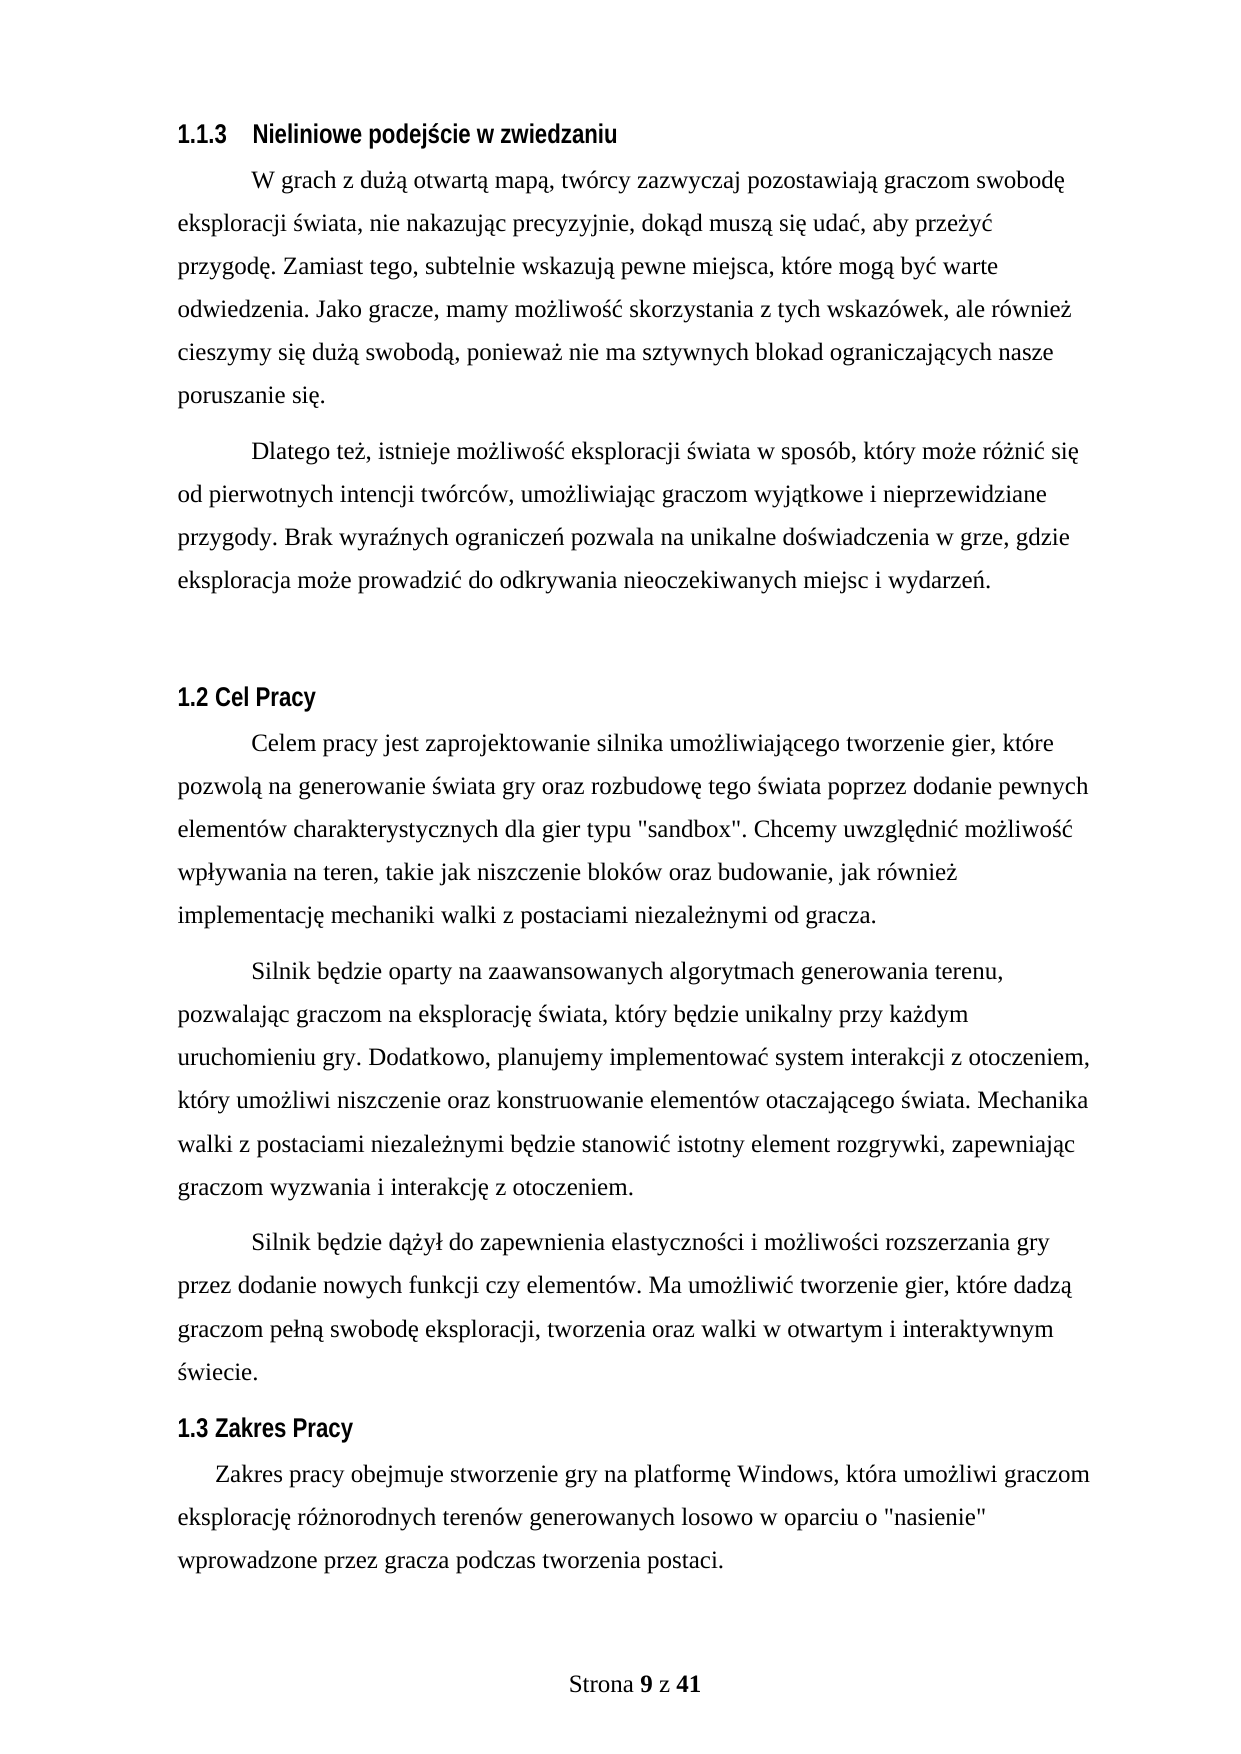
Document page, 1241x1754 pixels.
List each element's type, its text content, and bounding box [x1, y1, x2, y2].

list Nieliniowe podejście w zwiedzaniu [177, 118, 1092, 149]
list Zakres Pracy [177, 1412, 1092, 1443]
list Cel Pracy [177, 682, 1092, 713]
subtitle Dlatego też, istnieje możliwość eksploracji świata w sposób, który może różnić się od pierwotnych intencji twórców, umożliwiając graczom wyjątkowe i nieprzewidziane przygody. Brak wyraźnych ograniczeń pozwala na unikalne doświadczenia w grze, gdzie eksploracja może prowadzić do odkrywania nieoczekiwanych miejsc i wydarzeń. [177, 436, 1092, 594]
subtitle Celem pracy jest zaprojektowanie silnika umożliwiającego tworzenie gier, które pozwolą na generowanie świata gry oraz rozbudowę tego świata poprzez dodanie pewnych elementów charakterystycznych dla gier typu "sandbox". Chcemy uwzględnić możliwość wpływania na teren, takie jak niszczenie bloków oraz budowanie, jak również implementację mechaniki walki z postaciami niezależnymi od gracza. [177, 728, 1092, 929]
subtitle Zakres pracy obejmuje stworzenie gry na platformę Windows, która umożliwi graczom eksplorację różnorodnych terenów generowanych losowo w oparciu o "nasienie" wprowadzone przez gracza podczas tworzenia postaci. [177, 1459, 1092, 1574]
subtitle Silnik będzie dążył do zapewnienia elastyczności i możliwości rozszerzania gry przez dodanie nowych funkcji czy elementów. Ma umożliwić tworzenie gier, które dadzą graczom pełną swobodę eksploracji, tworzenia oraz walki w otwartym i interaktywnym świecie. [177, 1227, 1092, 1386]
subtitle W grach z dużą otwartą mapą, twórcy zazwyczaj pozostawiają graczom swobodę eksploracji świata, nie nakazując precyzyjnie, dokąd muszą się udać, aby przeżyć przygodę. Zamiast tego, subtelnie wskazują pewne miejsca, które mogą być warte odwiedzenia. Jako gracze, mamy możliwość skorzystania z tych wskazówek, ale również cieszymy się dużą swobodą, ponieważ nie ma sztywnych blokad ograniczających nasze poruszanie się. [177, 165, 1092, 409]
subtitle Silnik będzie oparty na zaawansowanych algorytmach generowania terenu, pozwalając graczom na eksplorację świata, który będzie unikalny przy każdym uruchomieniu gry. Dodatkowo, planujemy implementować system interakcji z otoczeniem, który umożliwi niszczenie oraz konstruowanie elementów otaczającego świata. Mechanika walki z postaciami niezależnymi będzie stanowić istotny element rozgrywki, zapewniając graczom wyzwania i interakcję z otoczeniem. [177, 956, 1092, 1201]
